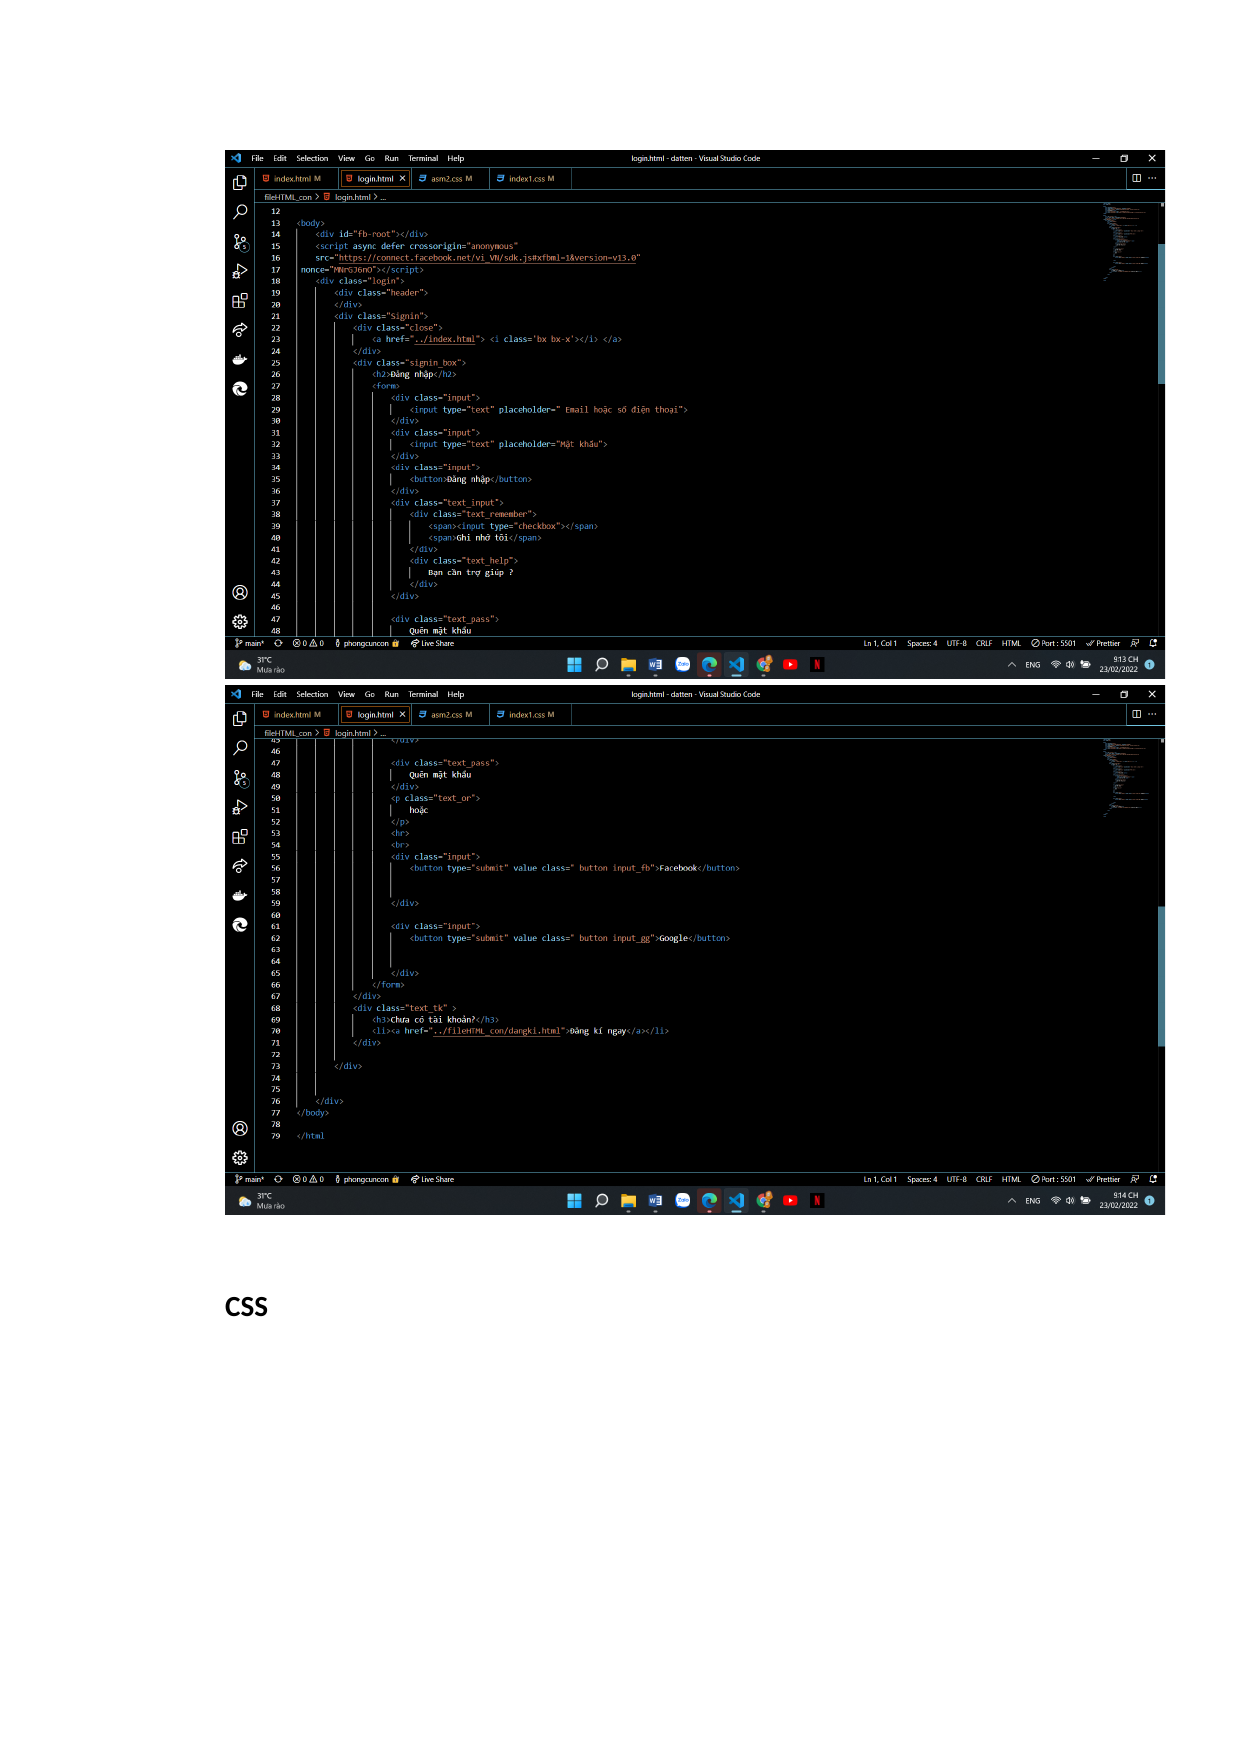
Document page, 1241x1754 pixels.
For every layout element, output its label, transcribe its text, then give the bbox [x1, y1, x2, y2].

picture [225, 150, 1166, 679]
list CSS [225, 1288, 1090, 1323]
picture [225, 685, 1166, 1215]
